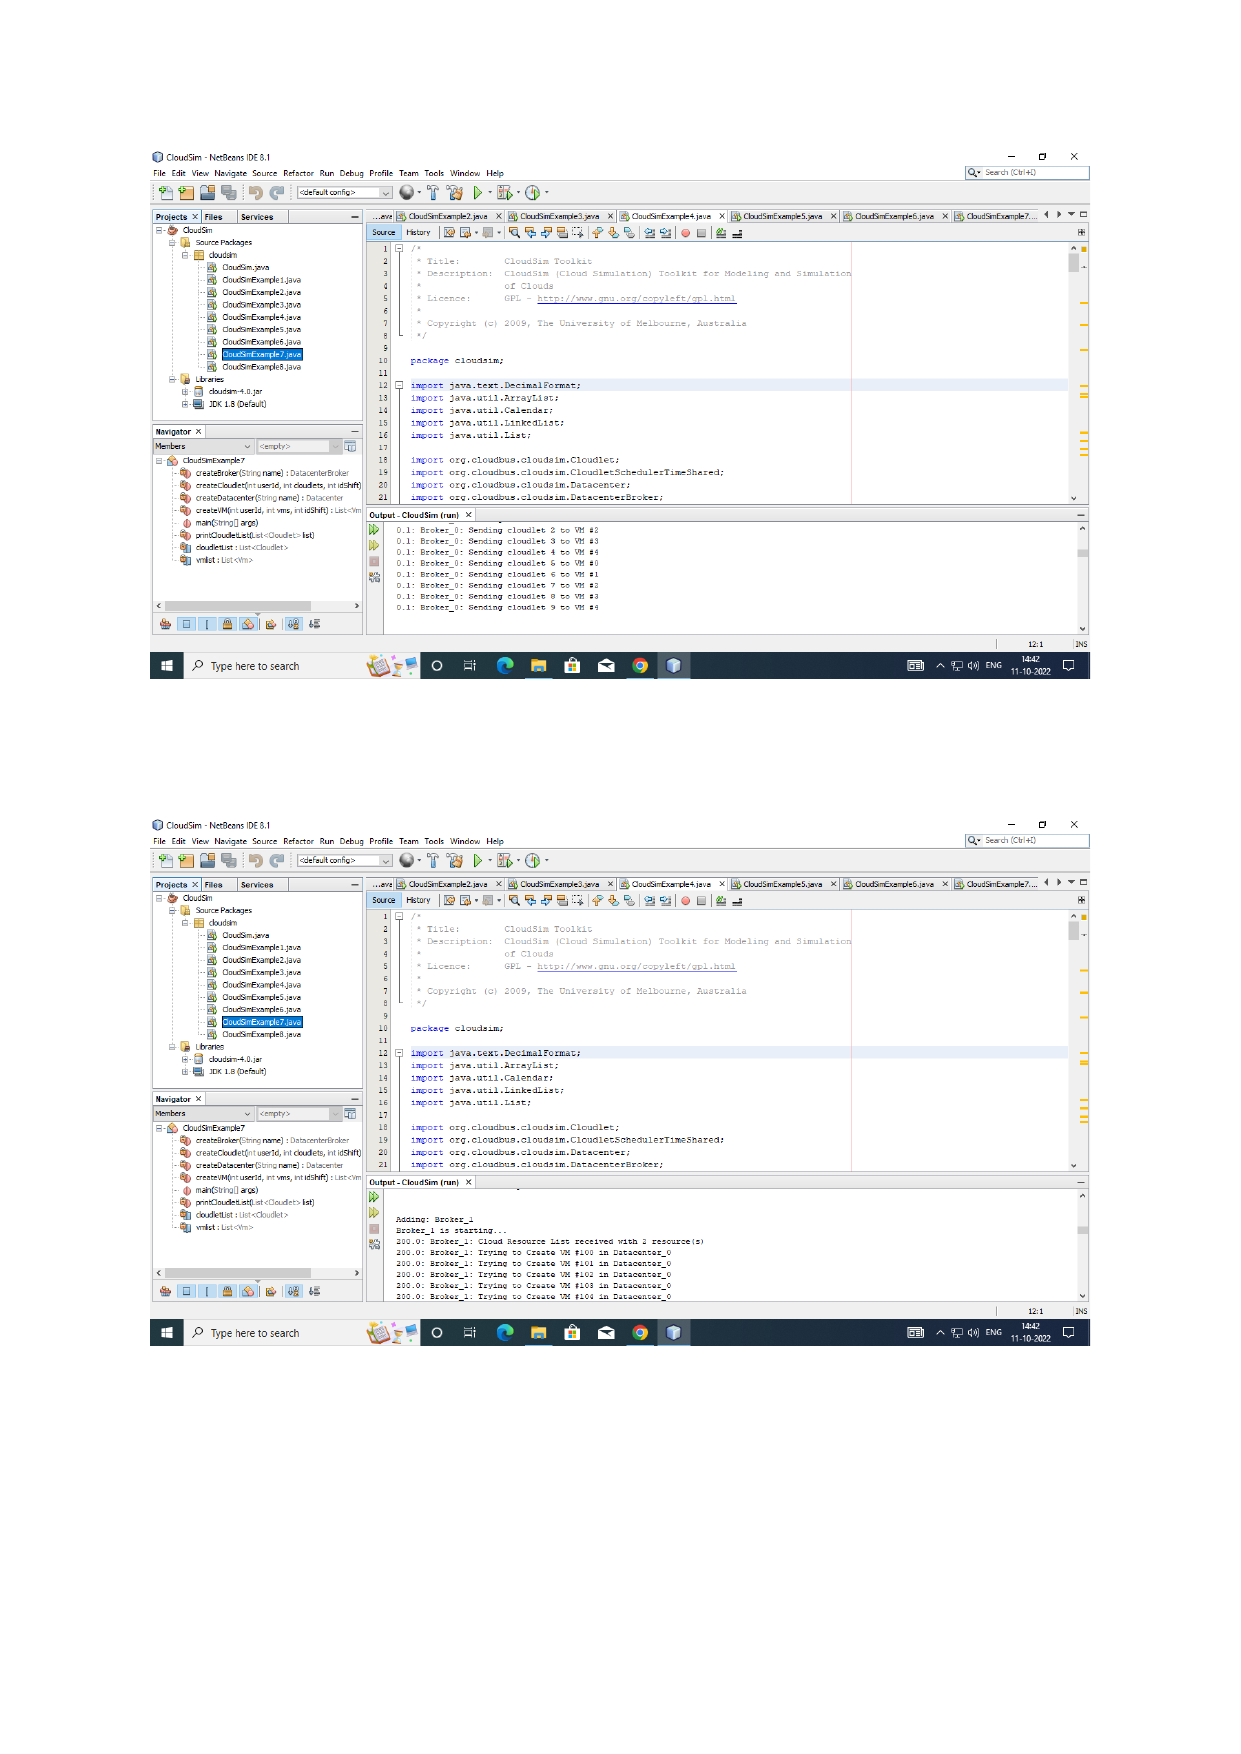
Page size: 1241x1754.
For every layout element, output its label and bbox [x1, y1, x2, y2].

picture [150, 150, 1091, 679]
picture [150, 817, 1091, 1346]
